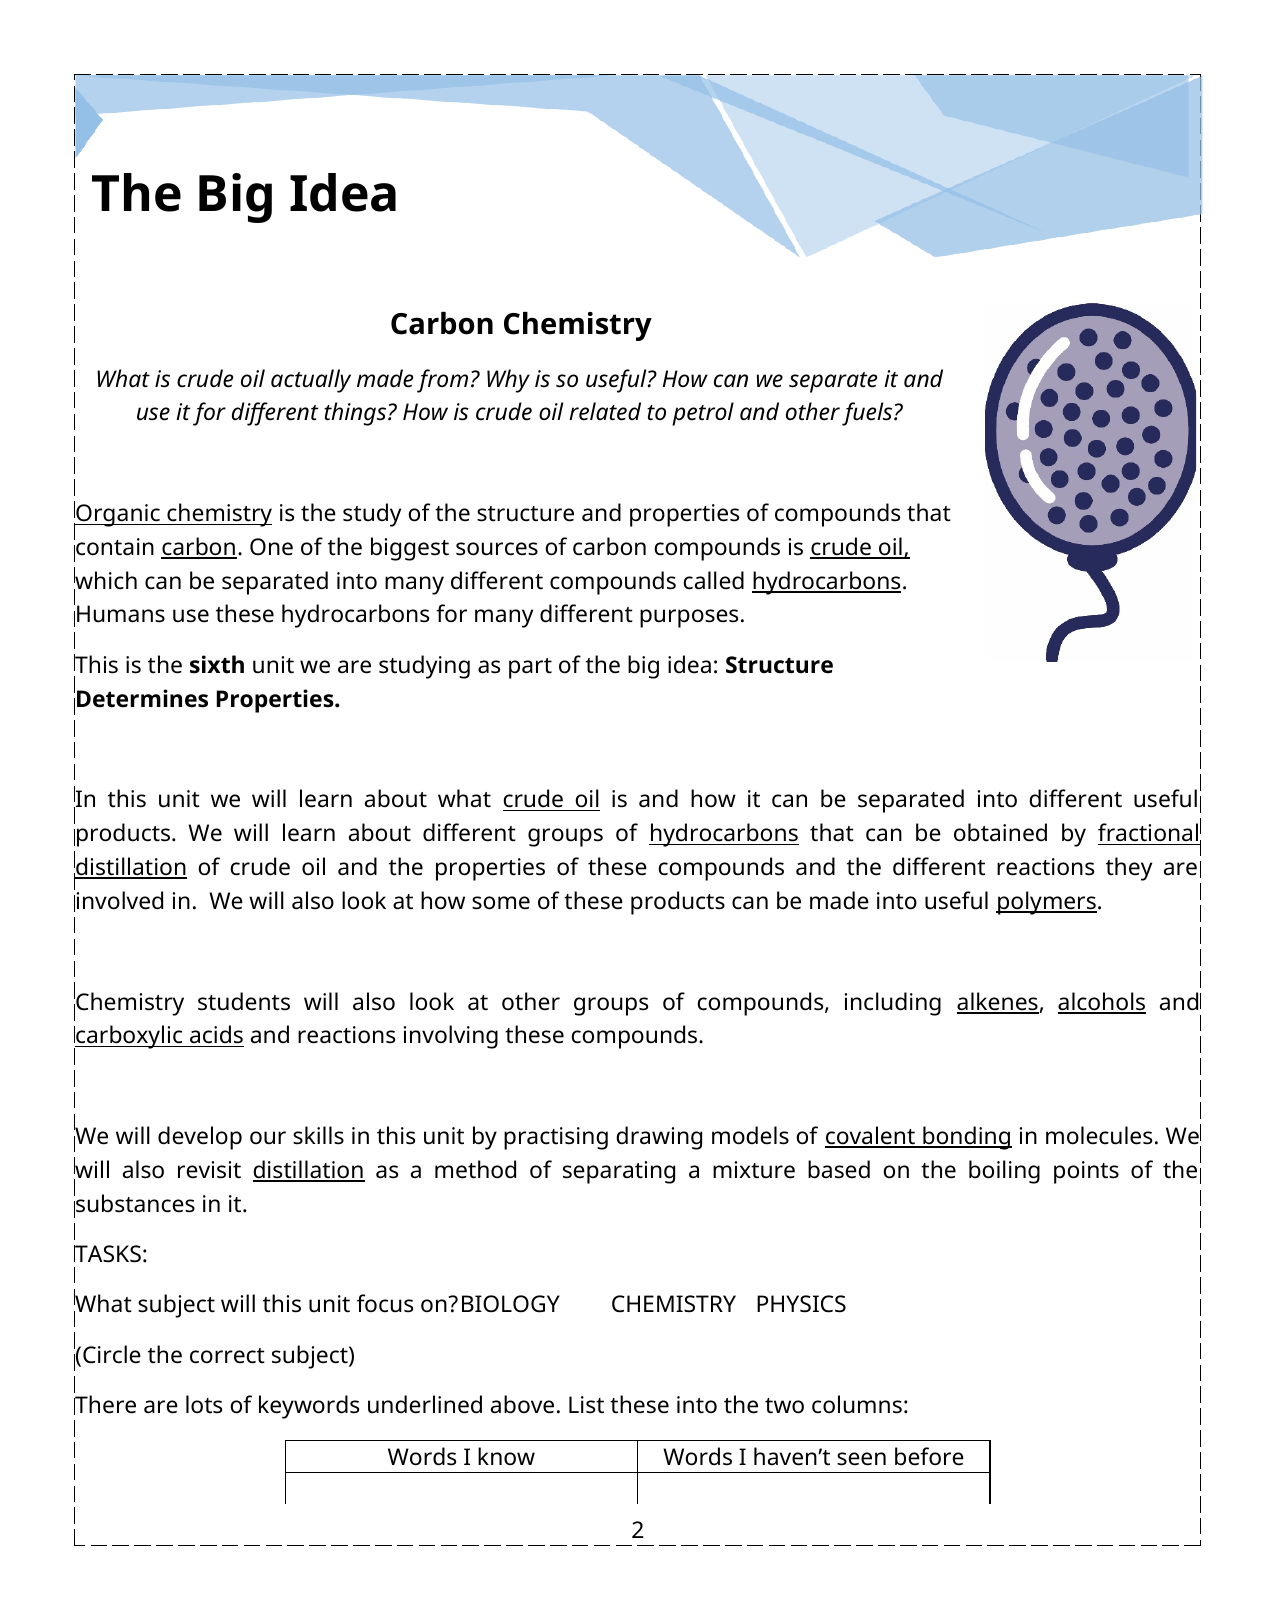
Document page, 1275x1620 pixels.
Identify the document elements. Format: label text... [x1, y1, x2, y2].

table_cell [286, 1473, 637, 1504]
text (Circle the correct subject) [75, 1339, 1200, 1370]
table_header Words I haven’t seen before [638, 1441, 989, 1472]
text This is the sixth unit we are studying as part of the big idea: Structure Determines Properties. [75, 649, 1200, 714]
text There are lots of keywords underlined above. List these into the two columns: [75, 1389, 1200, 1421]
text What is crude oil actually made from? Why is so useful? How can we separate it and use it for different things? How is crude oil related to petrol and other fuels? [75, 363, 983, 428]
text TASKS: [75, 1238, 1200, 1269]
text Organic chemistry is the study of the structure and properties of compounds that contain carbon. One of the biggest sources of carbon compounds is crude oil, which can be separated into many different compounds called hydrocarbons. Humans use these hydrocarbons for many different purposes. [75, 497, 983, 630]
table_header Words I know [286, 1441, 637, 1472]
text Carbon Chemistry [75, 303, 983, 343]
table_cell [638, 1473, 989, 1504]
text What subject will this unit focus on? BIOLOGY CHEMISTRY PHYSICS [75, 1288, 1200, 1320]
text We will develop our skills in this unit by practising drawing models of covalent bonding in molecules. We will also revisit distillation as a method of separating a mixture based on the boiling points of the substances in it. [75, 1120, 1200, 1219]
text In this unit we will learn about what crude oil is and how it can be separated into different useful products. We will learn about different groups of hydrocarbons that can be obtained by fractional distillation of crude oil and the properties of these compounds and the different reactions they are involved in. We will also look at how some of these products can be made into useful polymers. [75, 783, 1200, 916]
text Chemistry students will also look at other groups of compounds, including alkenes, alcohols and carboxylic acids and reactions involving these compounds. [75, 986, 1200, 1051]
picture [983, 303, 1197, 659]
picture [75, 75, 1203, 257]
